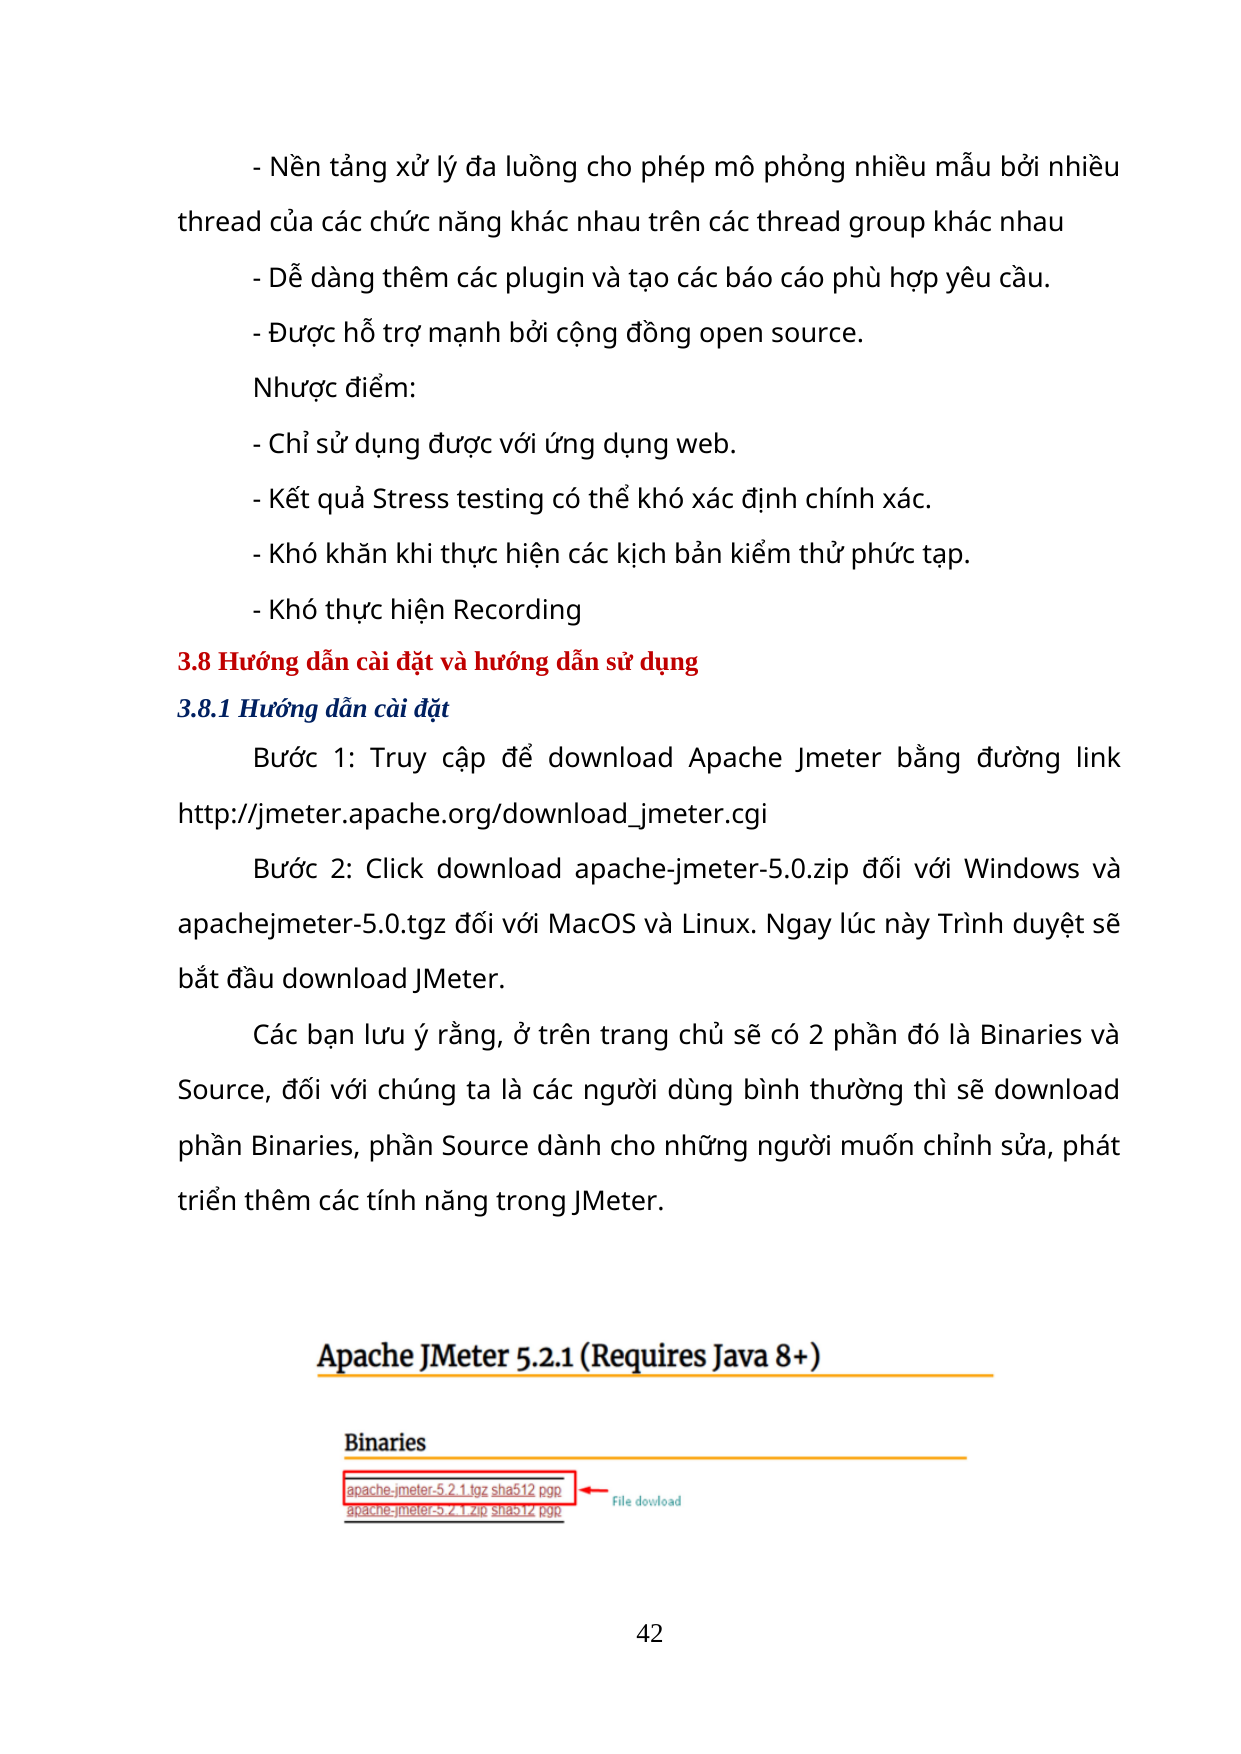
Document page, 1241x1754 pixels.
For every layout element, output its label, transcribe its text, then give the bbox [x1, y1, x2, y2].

text Bước 1: Truy cập để download Apache Jmeter bằng đường link http://jmeter.apache.org/download_jmeter.cgi [177, 739, 1122, 831]
text Các bạn lưu ý rằng, ở trên trang chủ sẽ có 2 phần đó là Binaries và Source, đối với chúng ta là các người dùng bình thường thì sẽ download phần Binaries, phần Source dành cho những người muốn chỉnh sửa, phát triển thêm các tính năng trong JMeter. [177, 1015, 1122, 1218]
text - Chỉ sử dụng được với ứng dụng web. [177, 424, 1122, 461]
picture [283, 1308, 1016, 1545]
subtitle 3.8.1 Hướng dẫn cài đặt [177, 692, 1122, 723]
text - Nền tảng xử lý đa luồng cho phép mô phỏng nhiều mẫu bởi nhiều thread của các chức năng khác nhau trên các thread group khác nhau [177, 148, 1122, 240]
text - Khó thực hiện Recording [177, 590, 1122, 627]
text - Khó khăn khi thực hiện các kịch bản kiểm thử phức tạp. [177, 535, 1122, 572]
text - Kết quả Stress testing có thể khó xác định chính xác. [177, 479, 1122, 516]
text - Được hỗ trợ mạnh bởi cộng đồng open source. [177, 313, 1122, 350]
text Nhược điểm: [177, 369, 1122, 406]
text Bước 2: Click download apache-jmeter-5.0.zip đối với Windows và apachejmeter-5.0.tgz đối với MacOS và Linux. Ngay lúc này Trình duyệt sẽ bắt đầu download JMeter. [177, 849, 1122, 997]
text - Dễ dàng thêm các plugin và tạo các báo cáo phù hợp yêu cầu. [177, 258, 1122, 295]
subtitle 3.8 Hướng dẫn cài đặt và hướng dẫn sử dụng [177, 645, 1122, 677]
